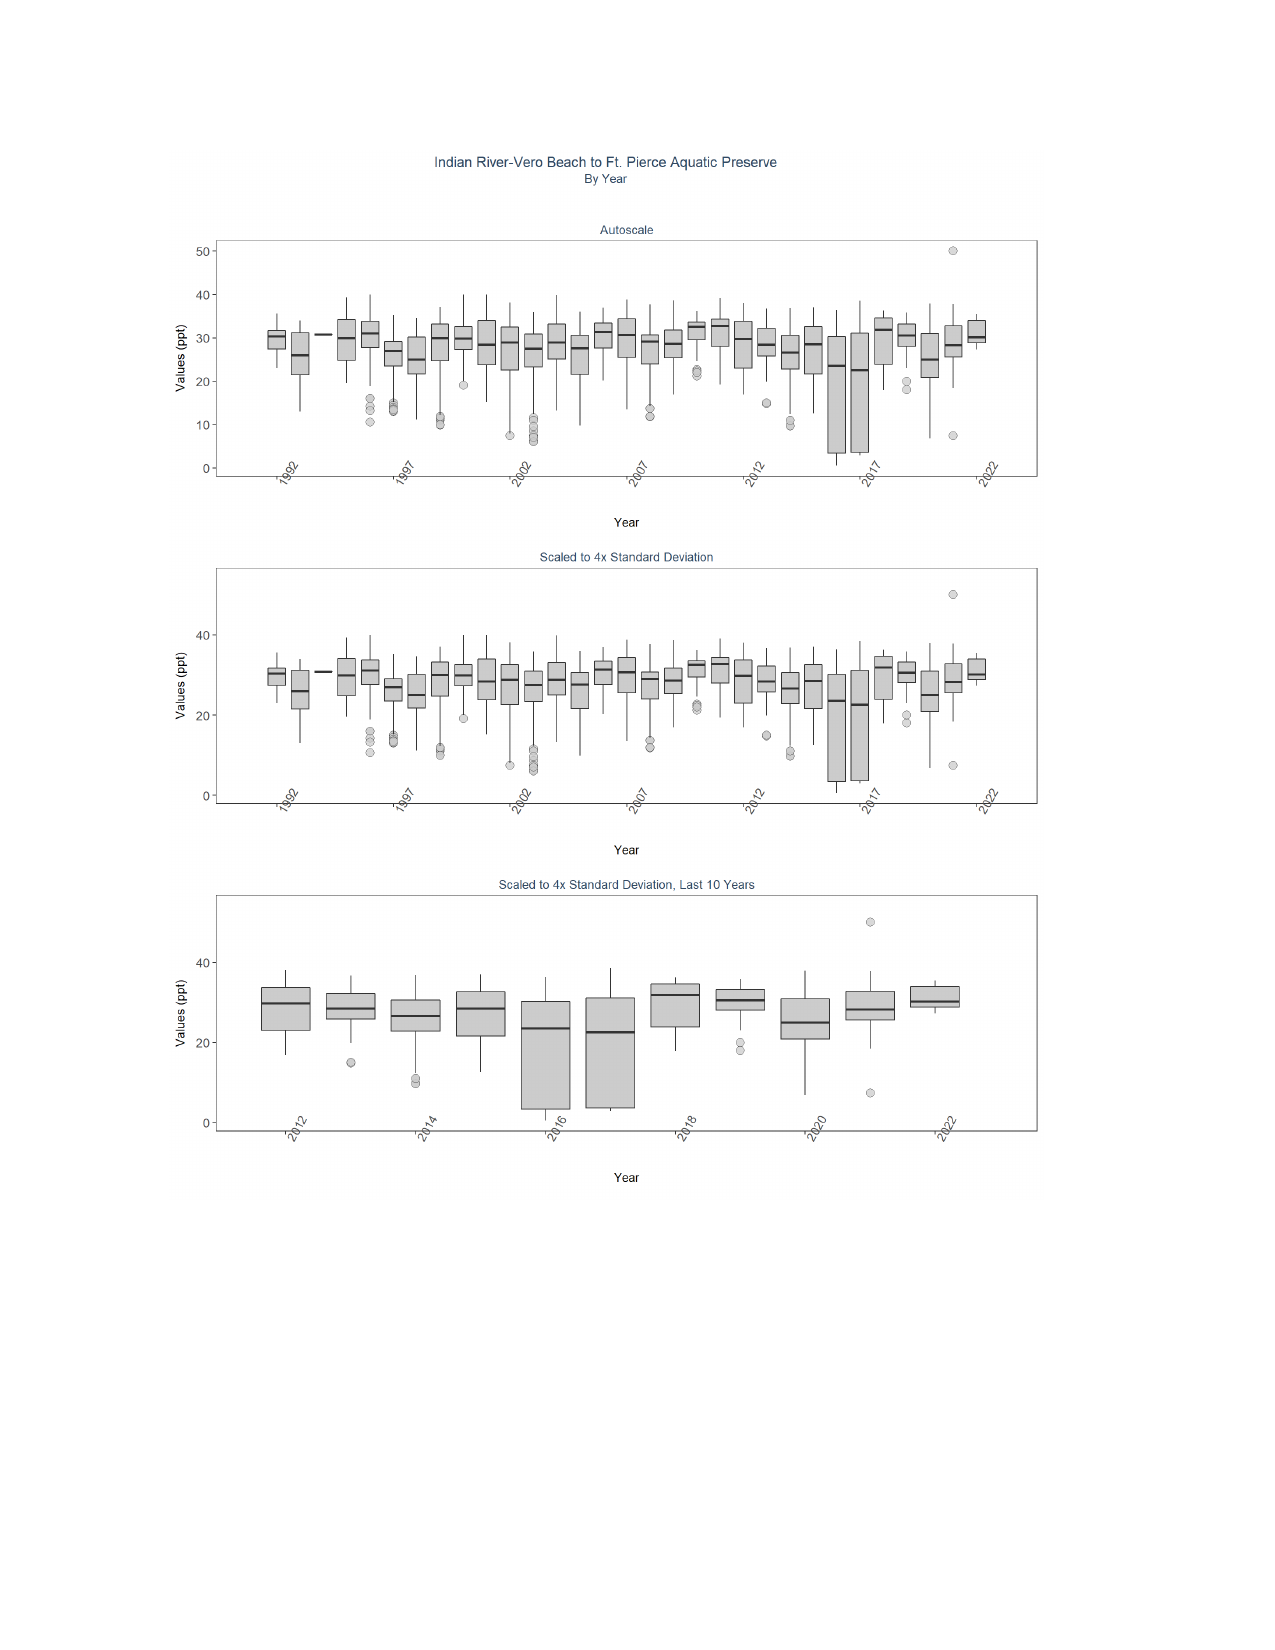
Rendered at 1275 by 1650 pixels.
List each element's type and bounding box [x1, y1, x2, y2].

picture [168, 150, 1044, 1200]
